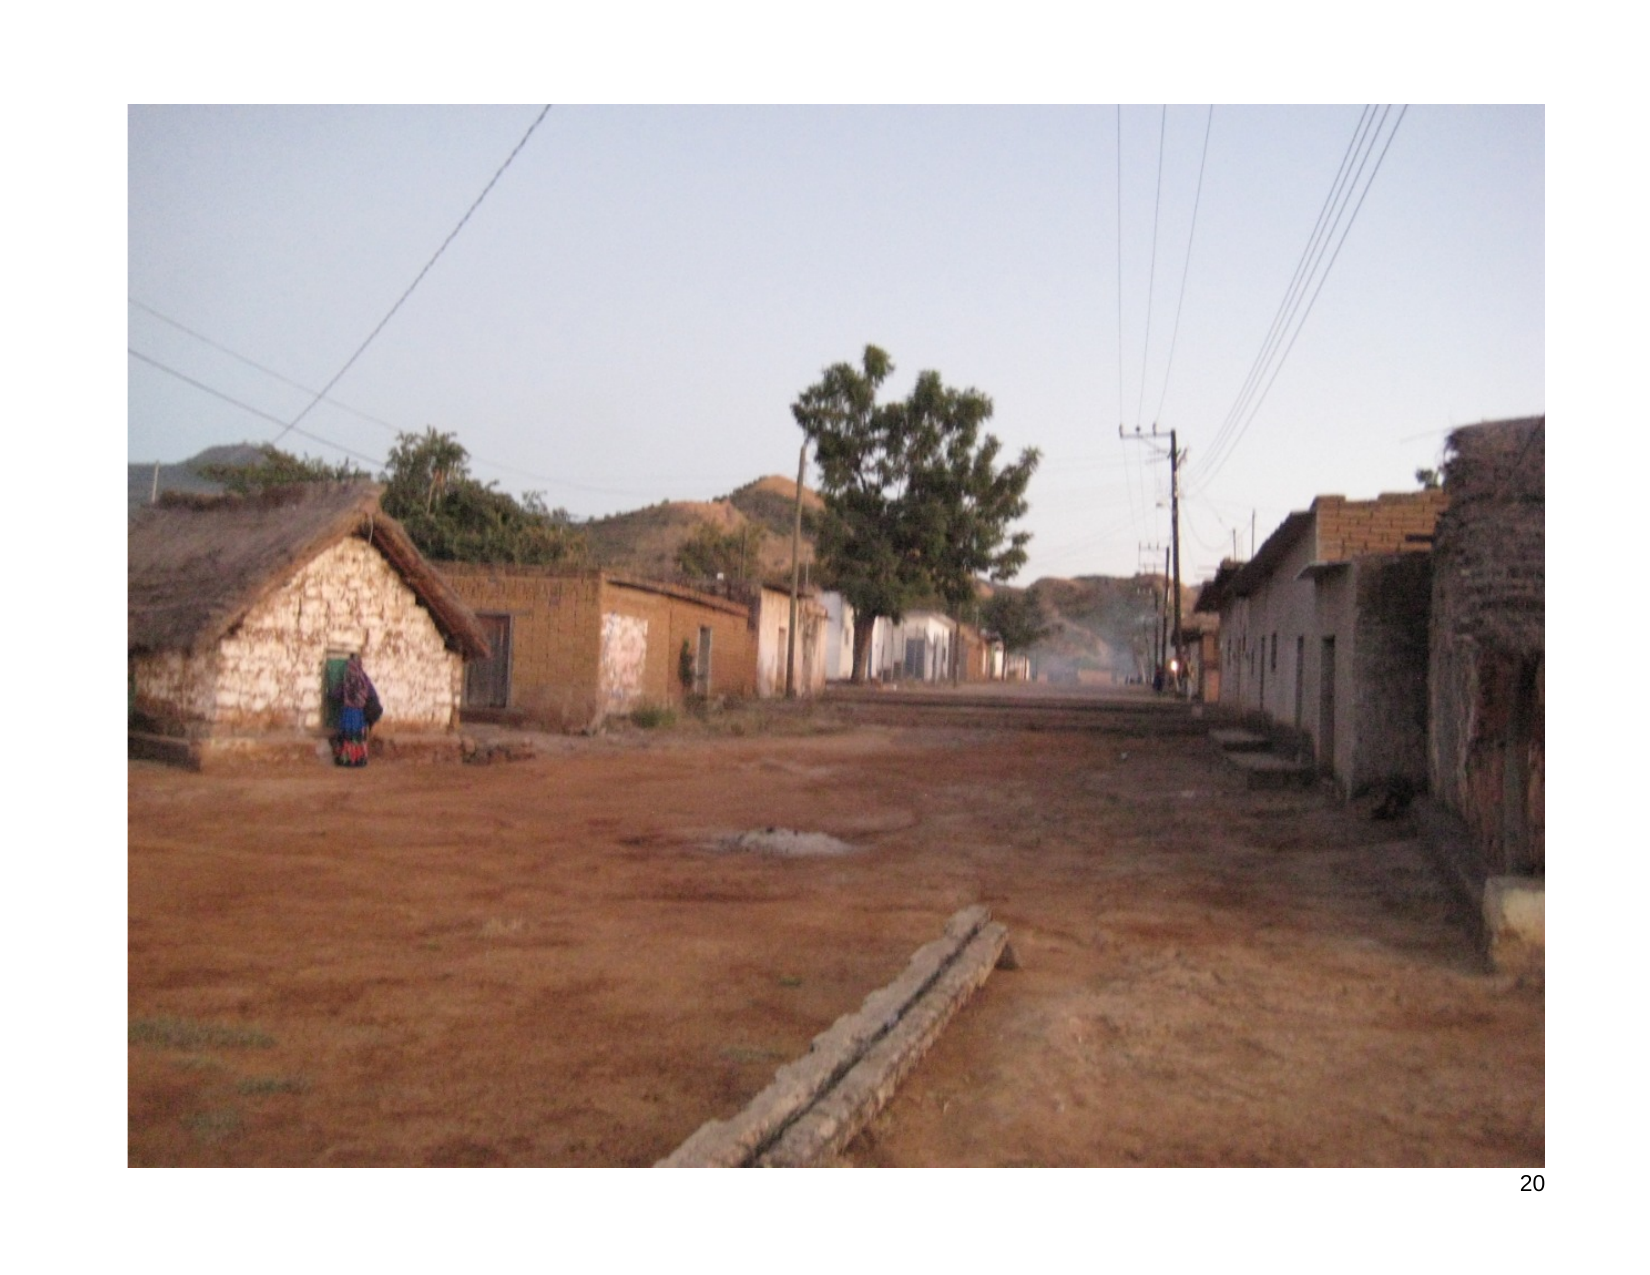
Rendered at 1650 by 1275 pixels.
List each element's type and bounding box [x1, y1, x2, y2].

picture [127, 104, 1545, 1168]
